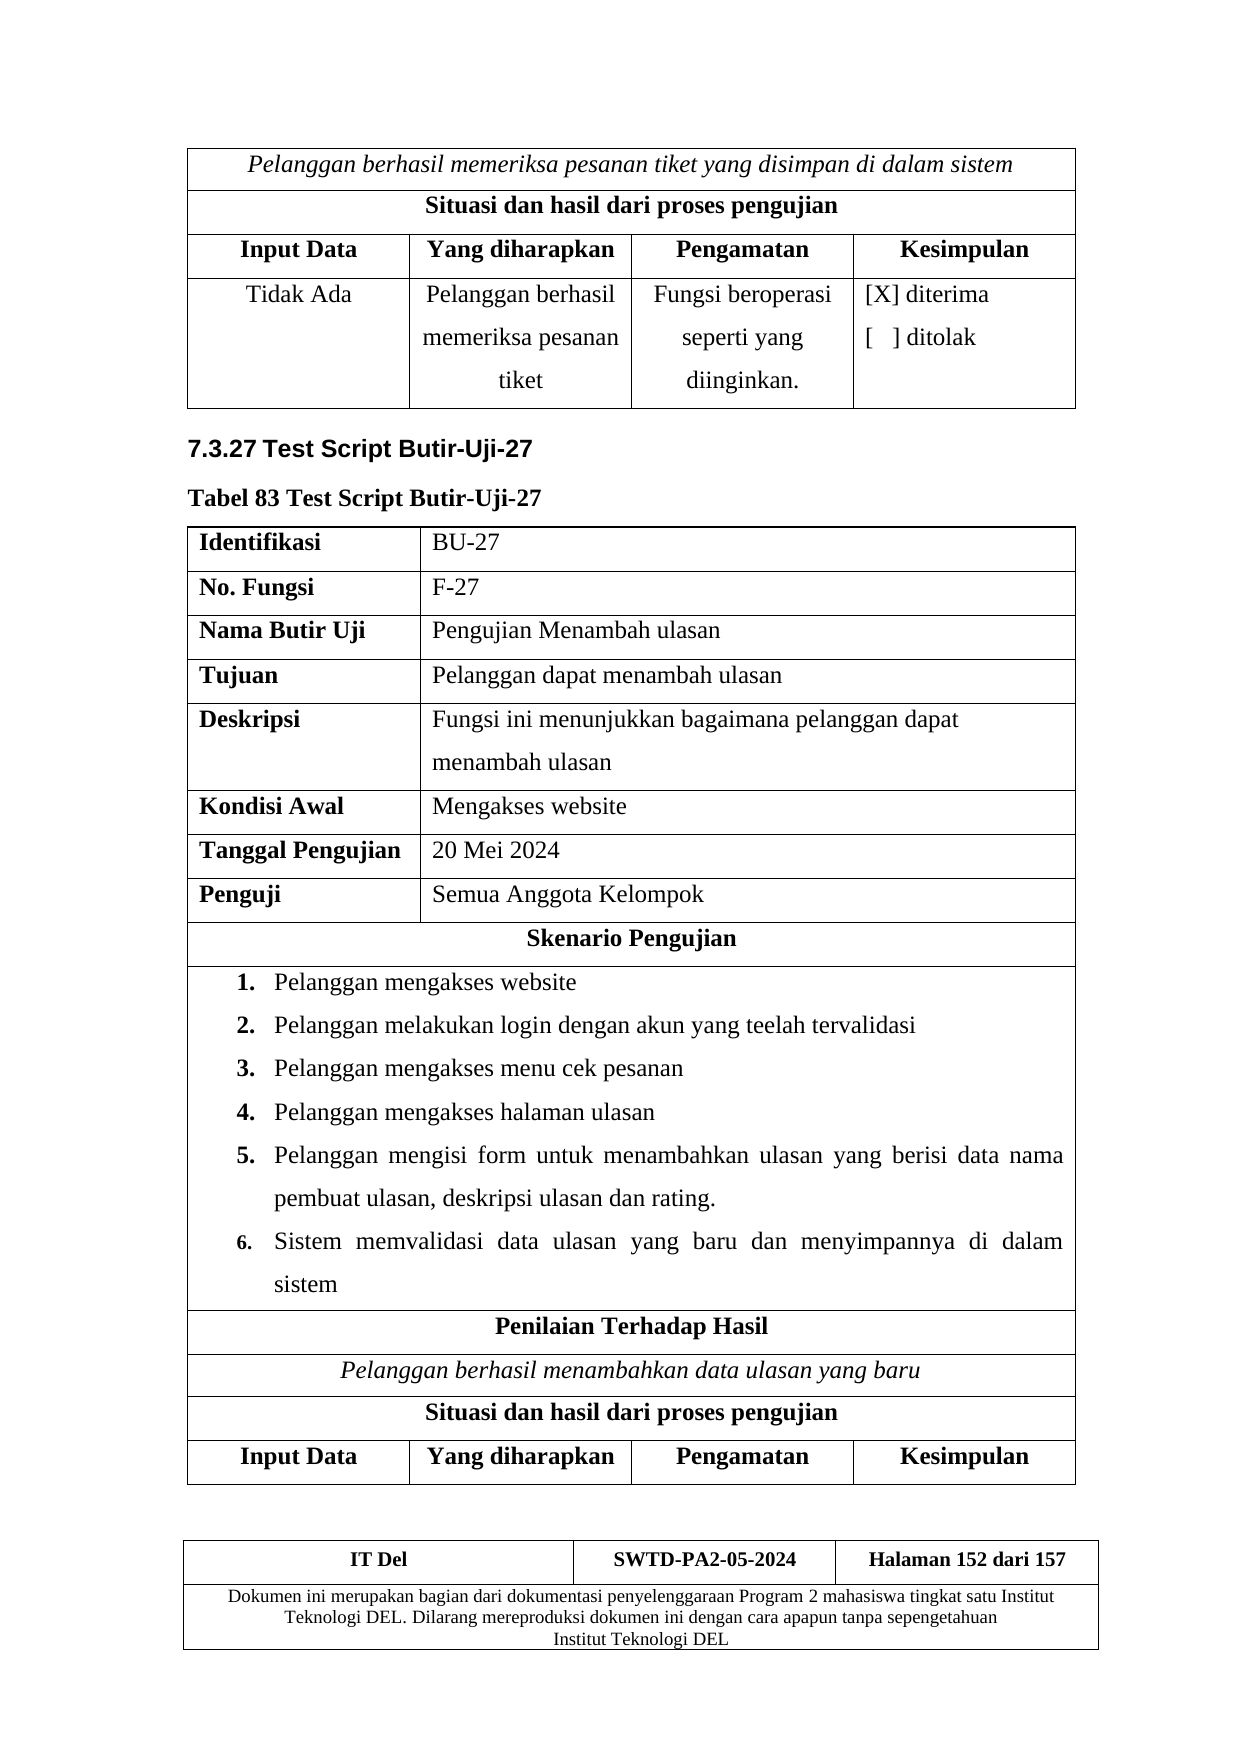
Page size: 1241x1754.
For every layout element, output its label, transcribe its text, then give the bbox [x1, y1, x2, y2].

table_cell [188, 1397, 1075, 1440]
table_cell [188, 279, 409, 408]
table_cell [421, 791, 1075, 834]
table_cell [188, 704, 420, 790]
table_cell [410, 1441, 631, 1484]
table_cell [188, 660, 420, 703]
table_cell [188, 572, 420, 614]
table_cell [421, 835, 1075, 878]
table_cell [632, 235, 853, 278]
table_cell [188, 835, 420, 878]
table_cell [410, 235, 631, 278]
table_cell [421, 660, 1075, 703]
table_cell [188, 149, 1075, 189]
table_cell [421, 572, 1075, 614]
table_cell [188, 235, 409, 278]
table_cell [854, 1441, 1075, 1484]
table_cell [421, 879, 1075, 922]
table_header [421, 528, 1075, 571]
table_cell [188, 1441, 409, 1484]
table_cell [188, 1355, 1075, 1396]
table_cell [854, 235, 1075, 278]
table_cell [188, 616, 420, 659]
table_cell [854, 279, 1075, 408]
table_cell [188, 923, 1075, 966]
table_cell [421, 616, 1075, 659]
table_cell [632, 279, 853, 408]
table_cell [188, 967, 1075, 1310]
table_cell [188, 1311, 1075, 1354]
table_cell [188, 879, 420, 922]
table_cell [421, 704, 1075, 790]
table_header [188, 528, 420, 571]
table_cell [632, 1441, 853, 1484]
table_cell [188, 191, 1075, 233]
subtitle Test Script Butir-Uji-27 [187, 434, 1092, 463]
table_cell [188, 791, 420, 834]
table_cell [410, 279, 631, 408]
